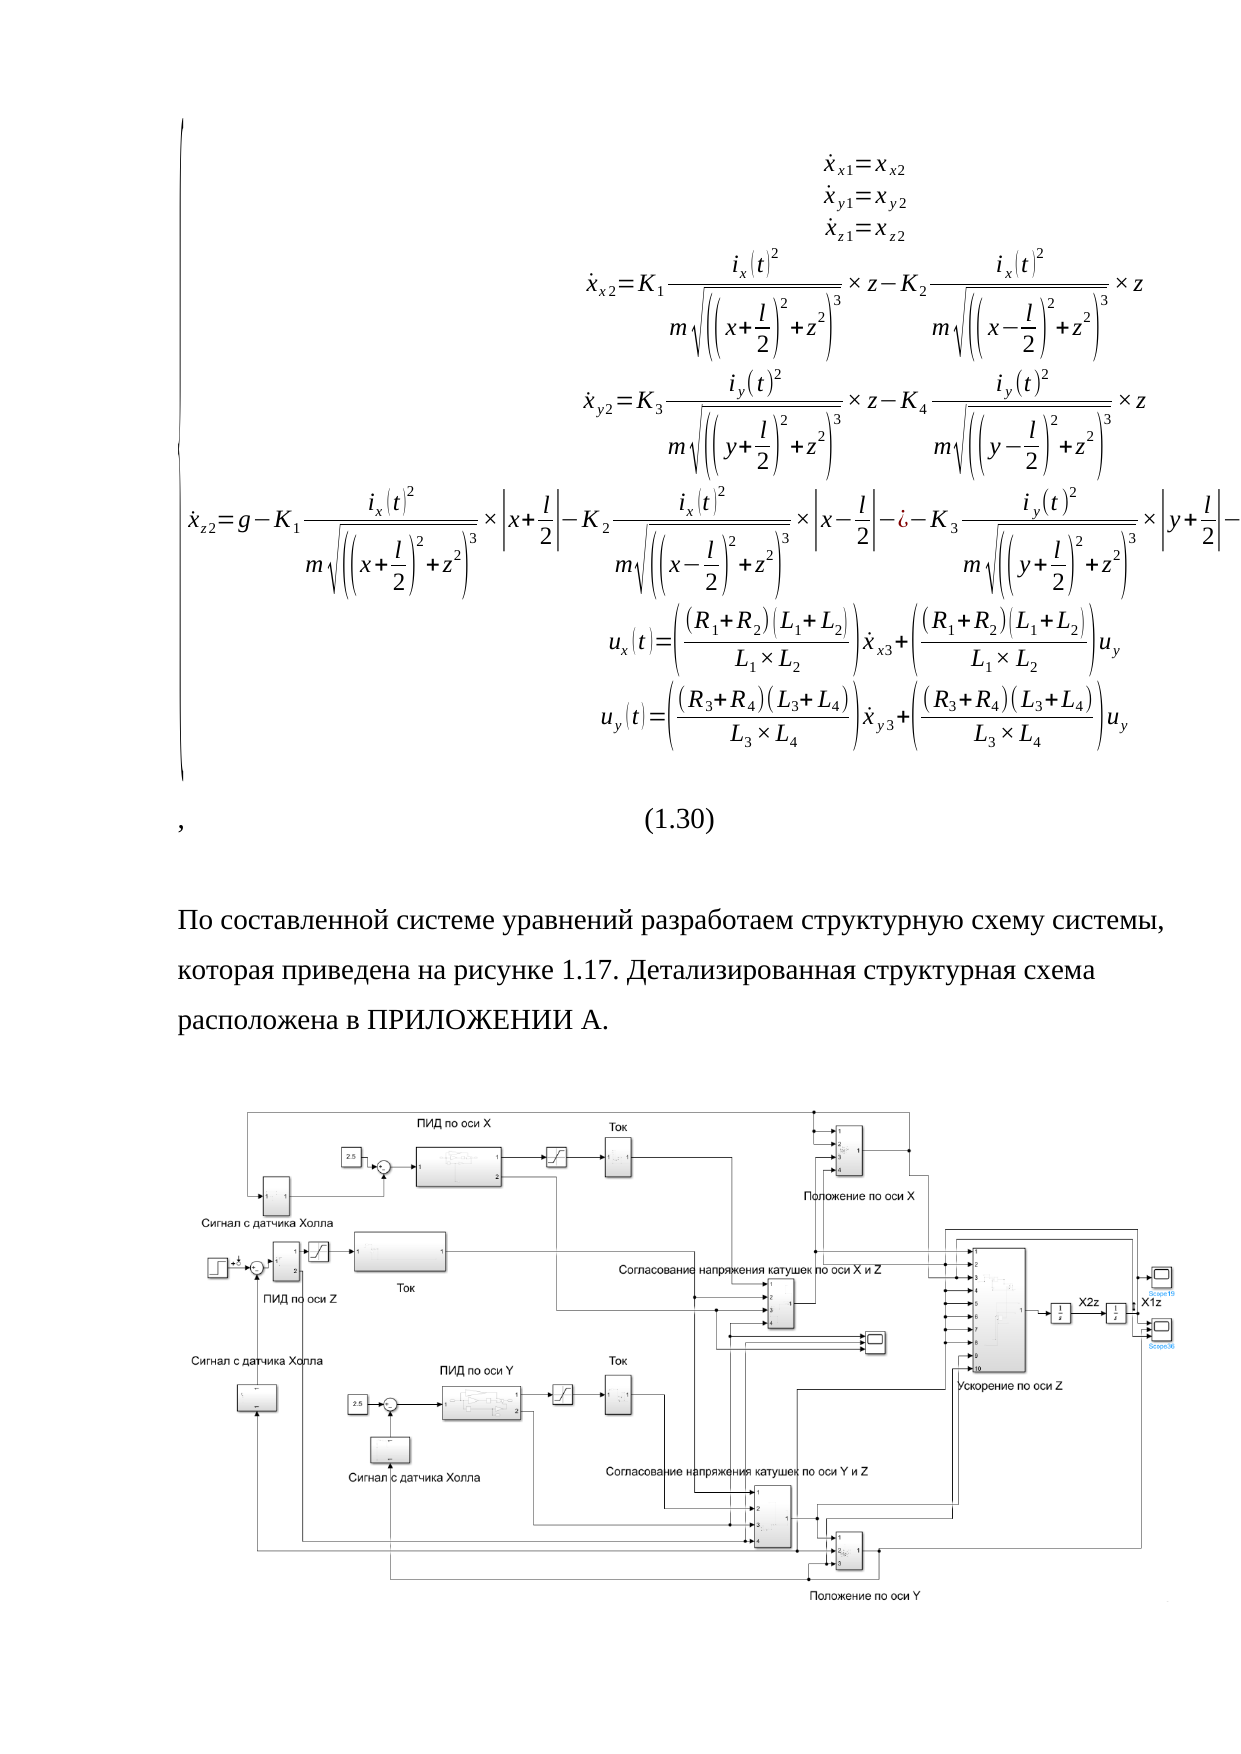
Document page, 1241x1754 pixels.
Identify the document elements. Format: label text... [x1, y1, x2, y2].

picture [181, 1103, 1178, 1602]
text По составленной системе уравнений разработаем структурную схему системы, которая приведена на рисунке 1.17. Детализированная структурная схема расположена в ПРИЛОЖЕНИИ A. [177, 902, 1181, 1036]
text , (1.30) [177, 118, 1181, 835]
